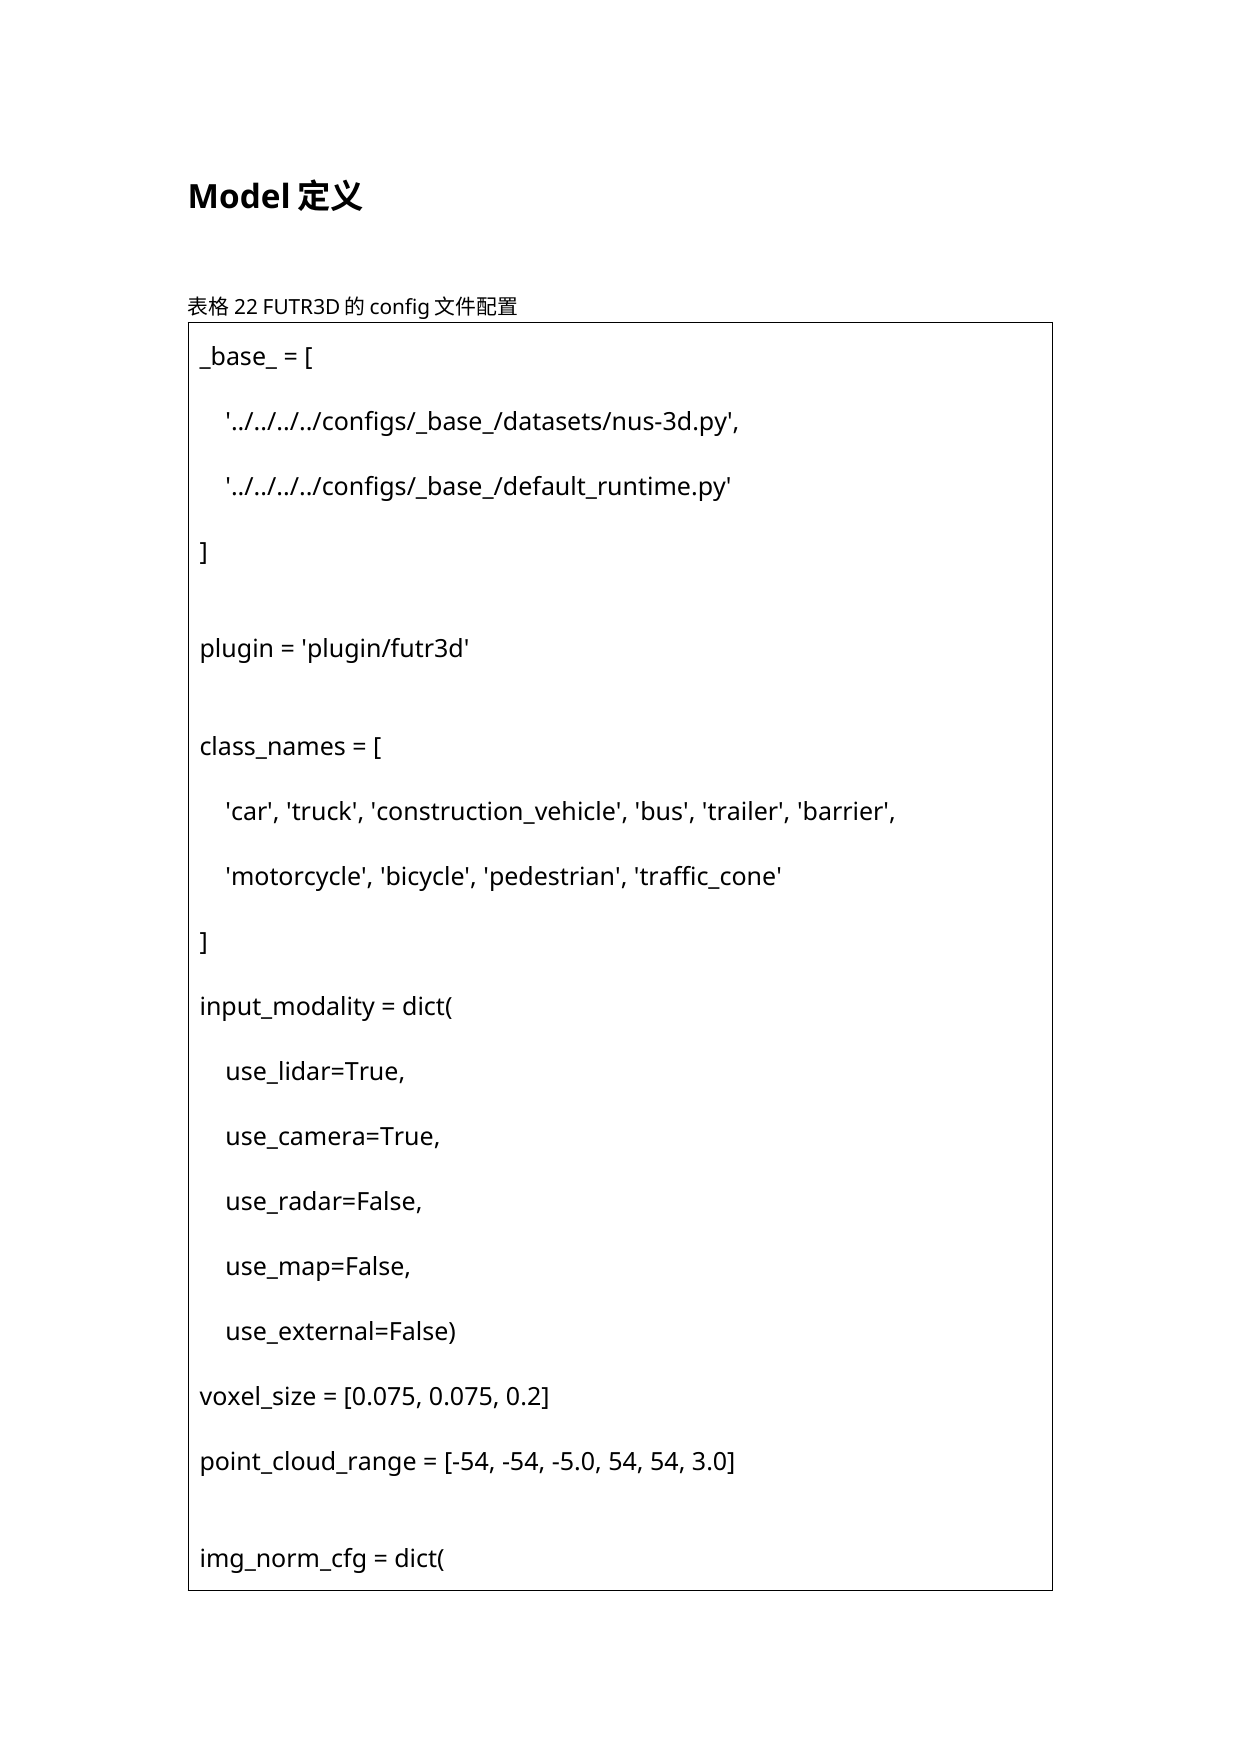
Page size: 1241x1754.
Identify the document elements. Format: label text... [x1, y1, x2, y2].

text 表格 22 FUTR3D的config文件配置 [187, 289, 1053, 322]
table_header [189, 323, 1052, 1590]
subtitle Model定义 [187, 162, 1053, 227]
